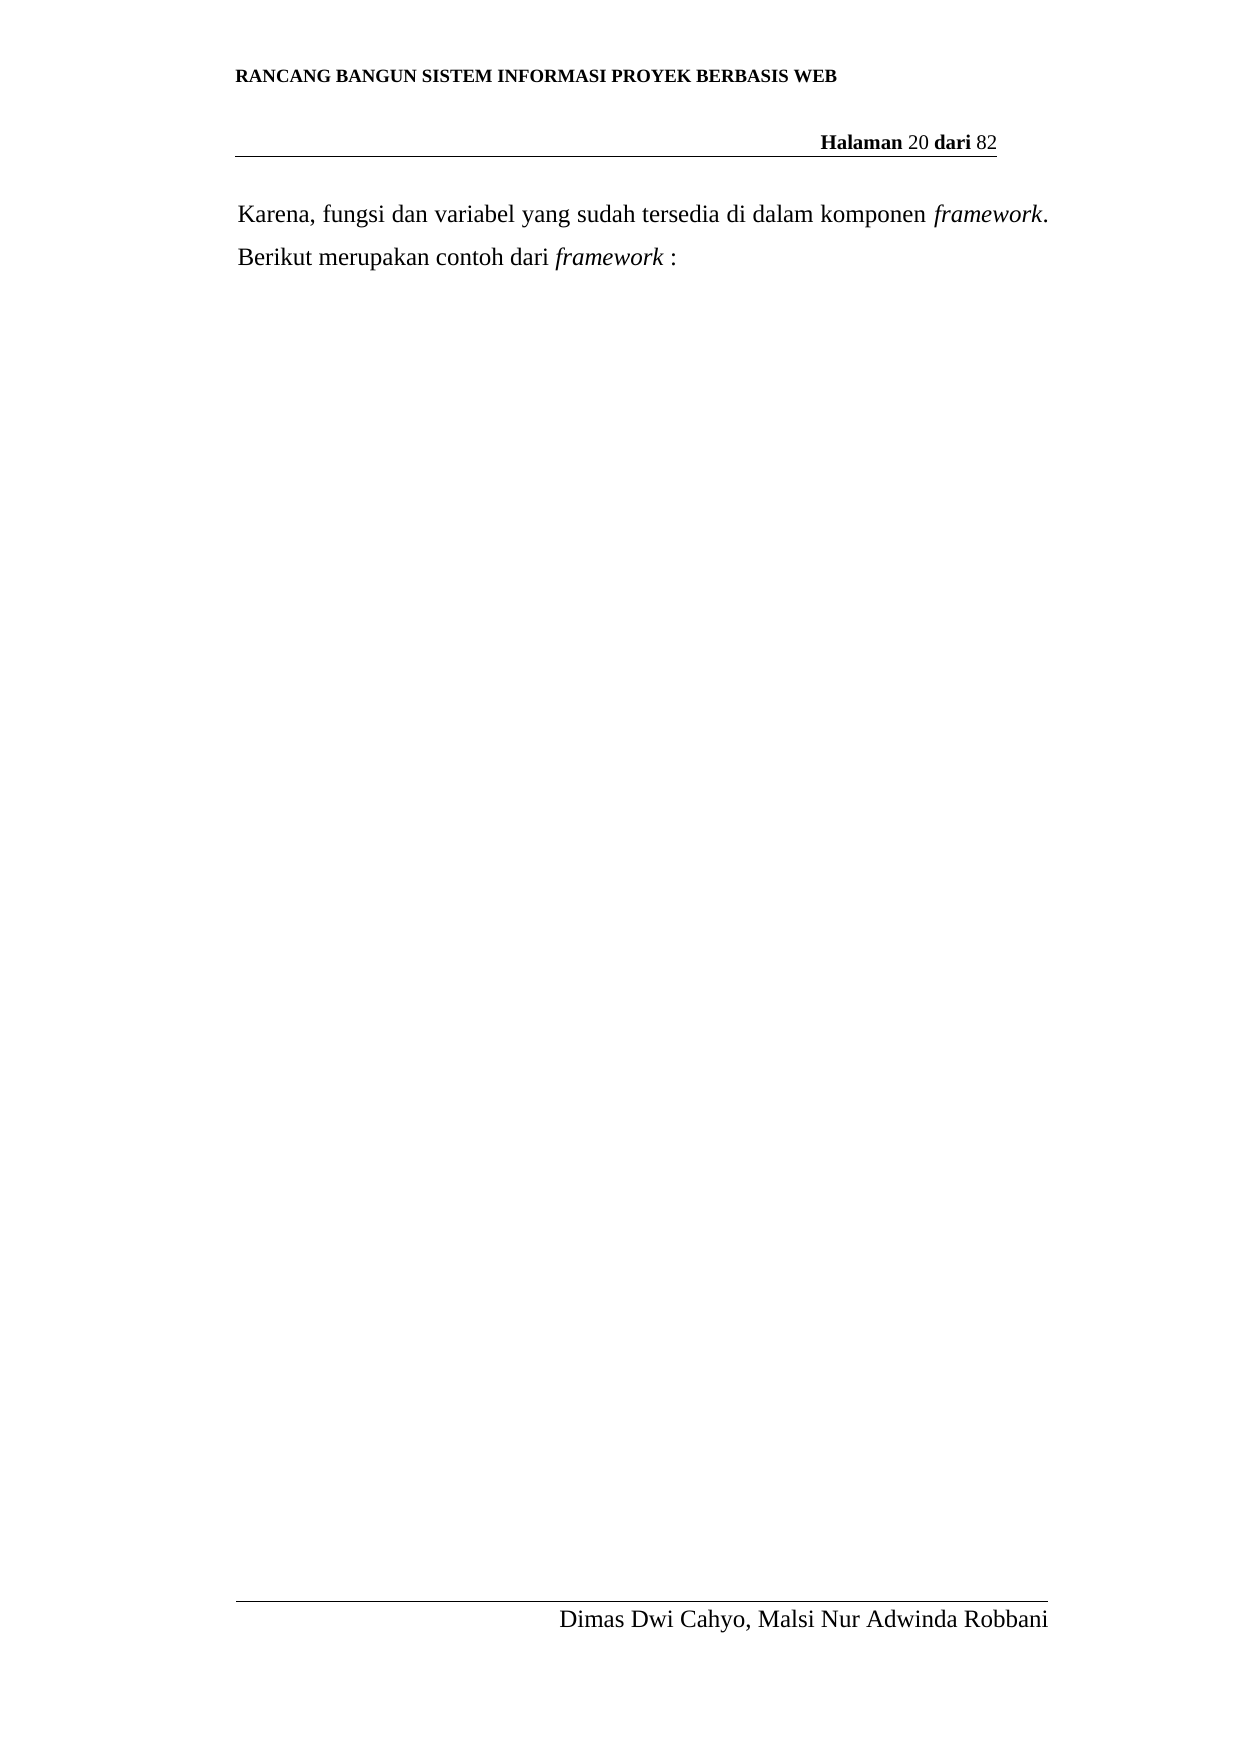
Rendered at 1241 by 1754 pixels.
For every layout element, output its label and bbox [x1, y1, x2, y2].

text [237, 199, 1048, 271]
